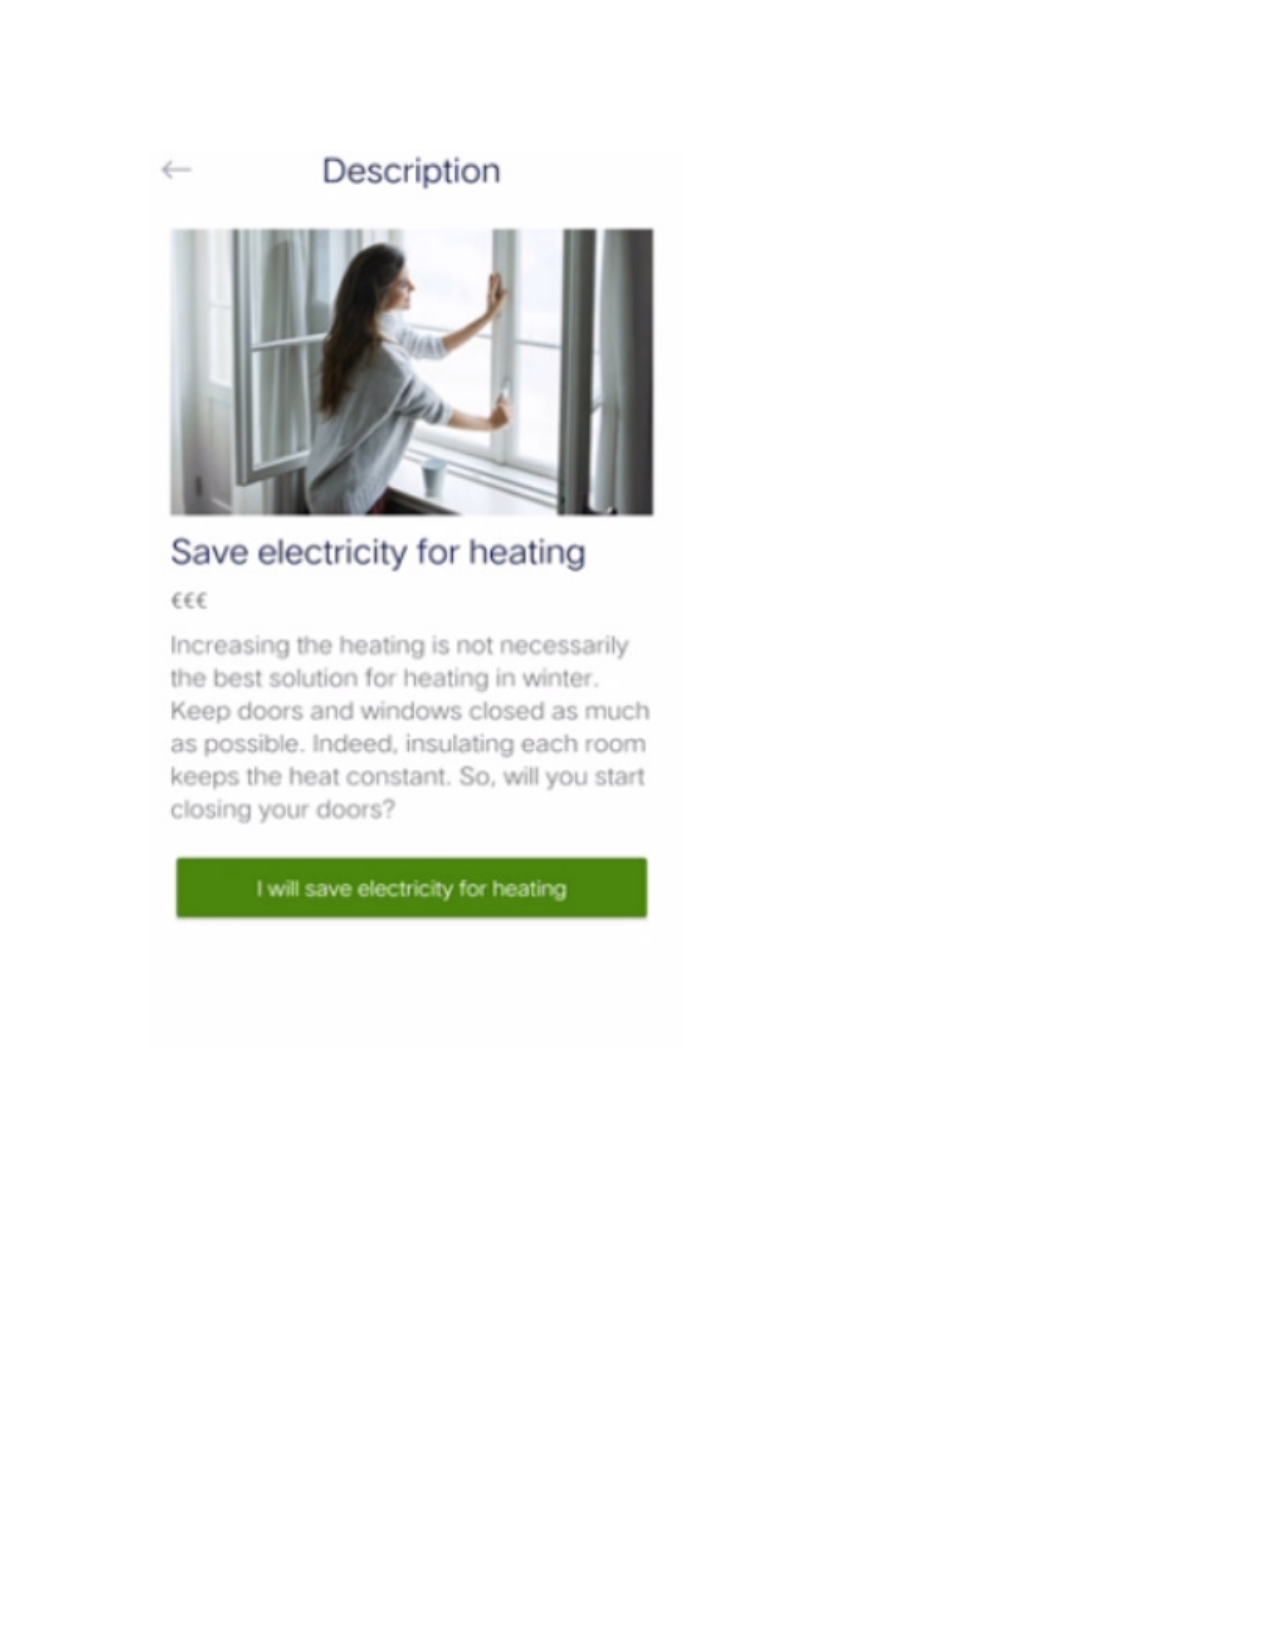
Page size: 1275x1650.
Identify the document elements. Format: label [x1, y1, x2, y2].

picture [150, 150, 685, 1050]
